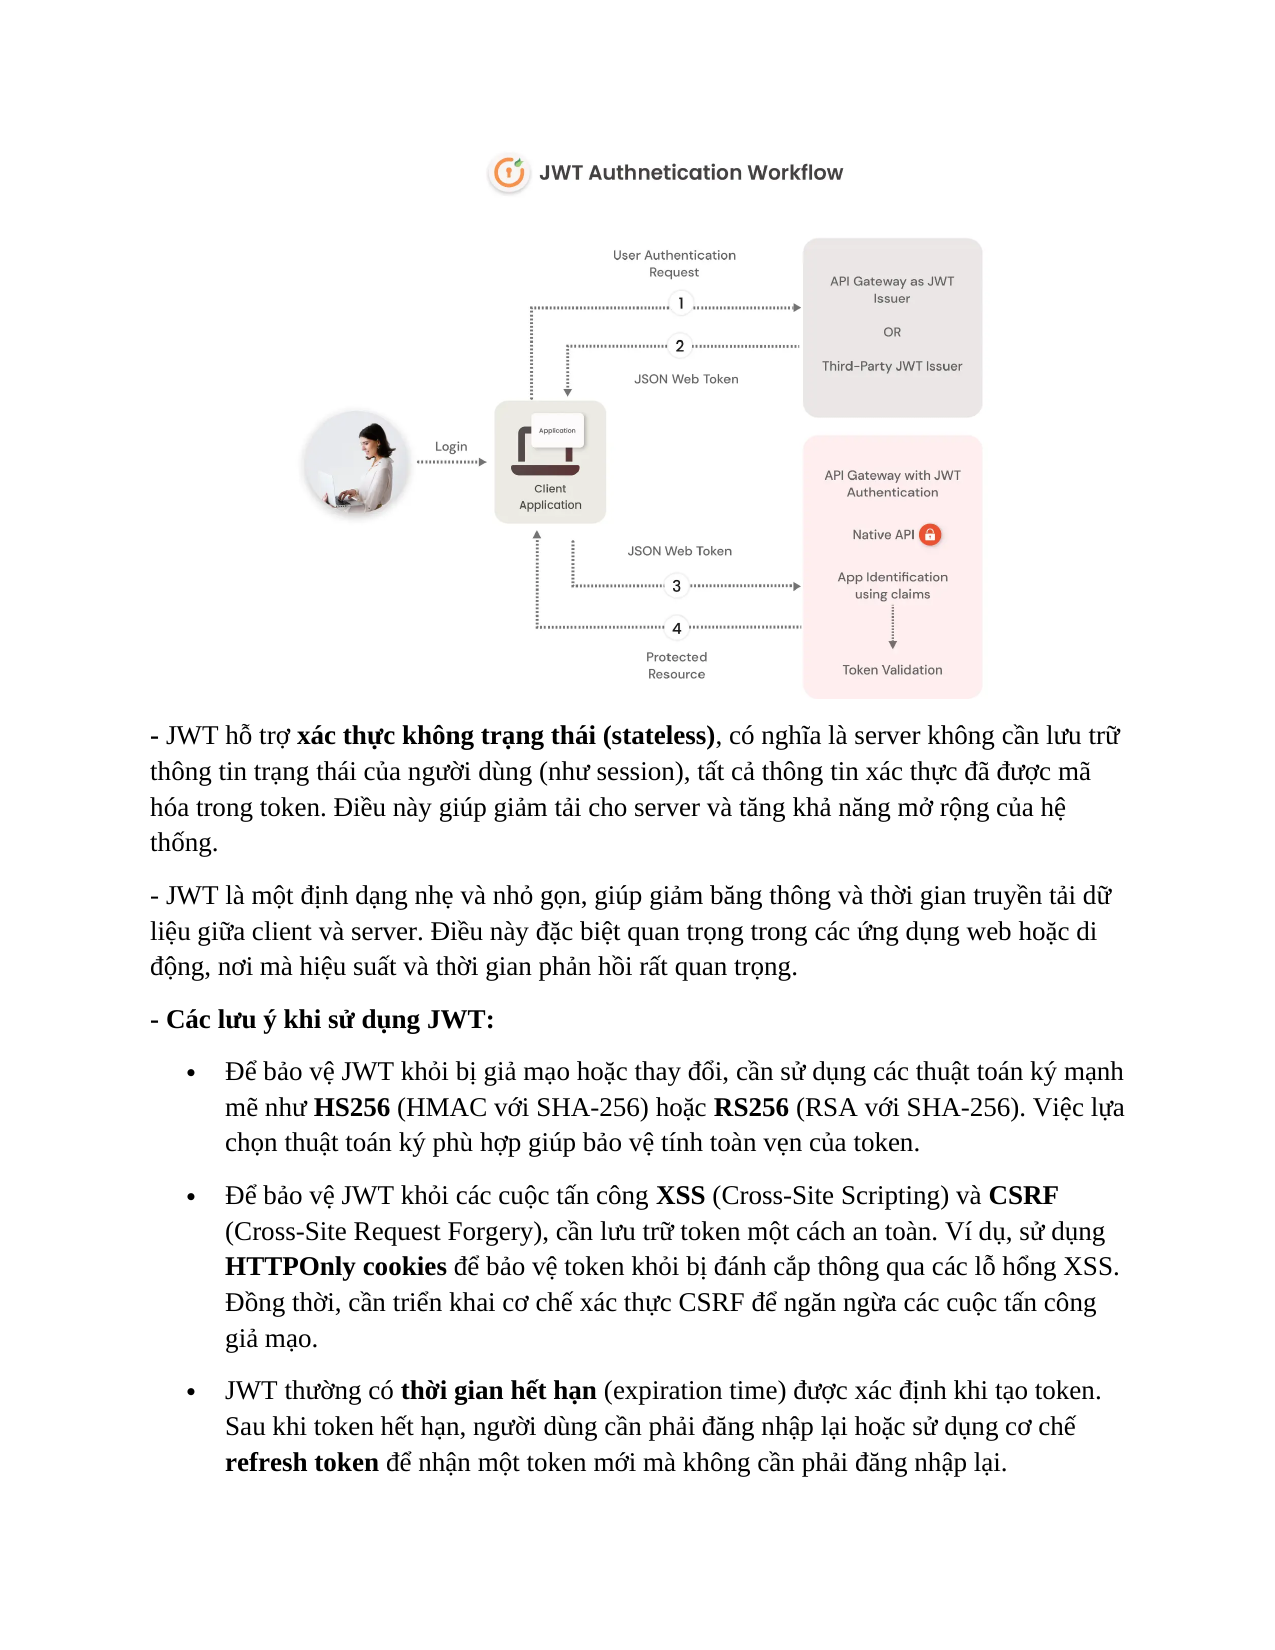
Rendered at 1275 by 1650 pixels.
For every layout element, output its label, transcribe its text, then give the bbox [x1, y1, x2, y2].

list Để bảo vệ JWT khỏi các cuộc tấn công XSS (Cross-Site Scripting) và CSRF (Cross-Site Request Forgery), cần lưu trữ token một cách an toàn. Ví dụ, sử dụng HTTPOnly cookies để bảo vệ token khỏi bị đánh cắp thông qua các lỗ hổng XSS. Đồng thời, cần triển khai cơ chế xác thực CSRF để ngăn ngừa các cuộc tấn công giả mạo. [187, 1179, 1125, 1353]
text - JWT hỗ trợ xác thực không trạng thái (stateless), có nghĩa là server không cần lưu trữ thông tin trạng thái của người dùng (như session), tất cả thông tin xác thực đã được mã hóa trong token. Điều này giúp giảm tải cho server và tăng khả năng mở rộng của hệ thống. [150, 719, 1125, 858]
picture [150, 150, 1125, 699]
text - JWT là một định dạng nhẹ và nhỏ gọn, giúp giảm băng thông và thời gian truyền tải dữ liệu giữa client và server. Điều này đặc biệt quan trọng trong các ứng dụng web hoặc di động, nơi mà hiệu suất và thời gian phản hồi rất quan trọng. [150, 879, 1125, 981]
list JWT thường có thời gian hết hạn (expiration time) được xác định khi tạo token. Sau khi token hết hạn, người dùng cần phải đăng nhập lại hoặc sử dụng cơ chế refresh token để nhận một token mới mà không cần phải đăng nhập lại. [187, 1374, 1125, 1477]
text - Các lưu ý khi sử dụng JWT: [150, 1003, 1125, 1034]
list Để bảo vệ JWT khỏi bị giả mạo hoặc thay đổi, cần sử dụng các thuật toán ký mạnh mẽ như HS256 (HMAC với SHA-256) hoặc RS256 (RSA với SHA-256). Việc lựa chọn thuật toán ký phù hợp giúp bảo vệ tính toàn vẹn của token. [187, 1055, 1125, 1158]
